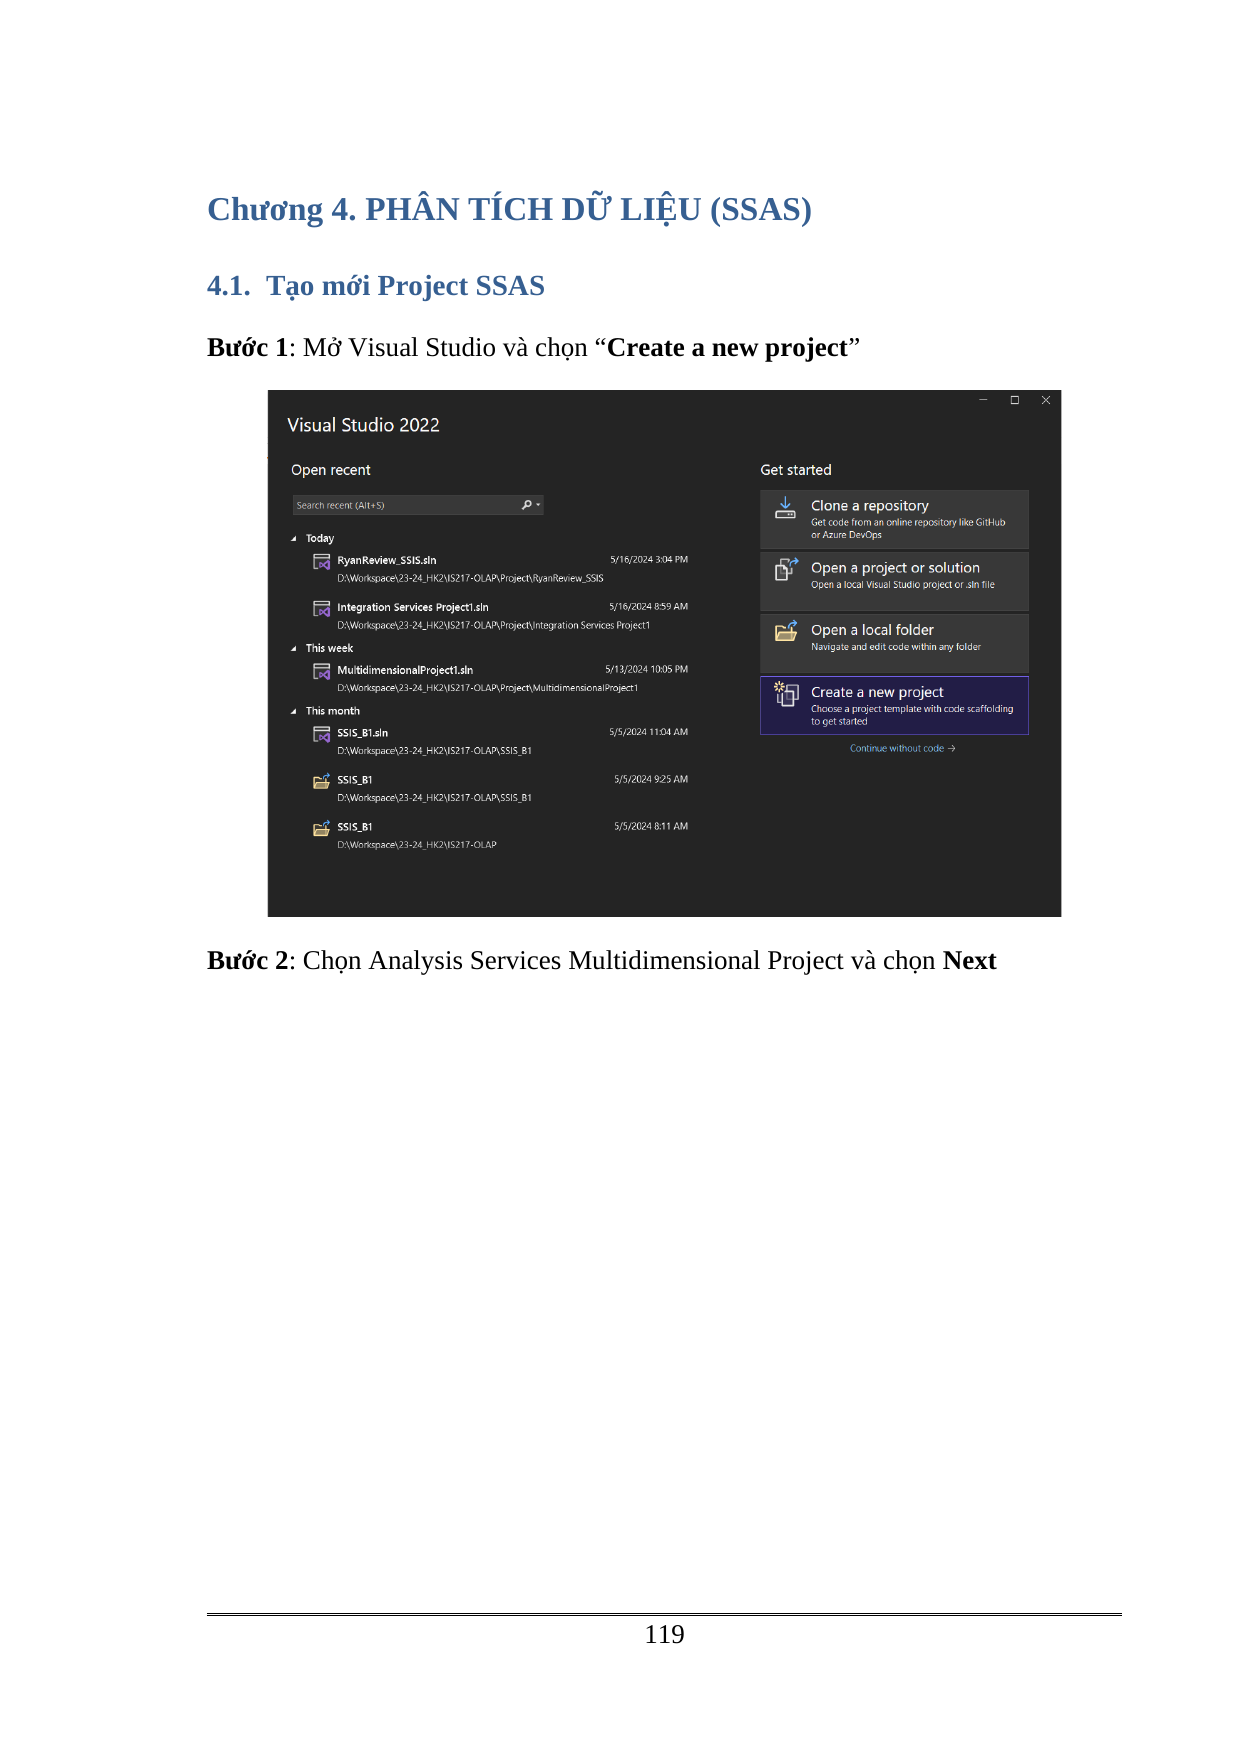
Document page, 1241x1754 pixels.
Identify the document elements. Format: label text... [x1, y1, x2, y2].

subtitle PHÂN TÍCH DỮ LIỆU (SSAS) [207, 190, 1122, 228]
text Bước 2: Chọn Analysis Services Multidimensional Project và chọn Next [207, 944, 1122, 975]
text Bước 1: Mở Visual Studio và chọn “Create a new project” [207, 331, 1122, 362]
picture [267, 390, 1062, 917]
subtitle Tạo mới Project SSAS [207, 268, 1122, 302]
